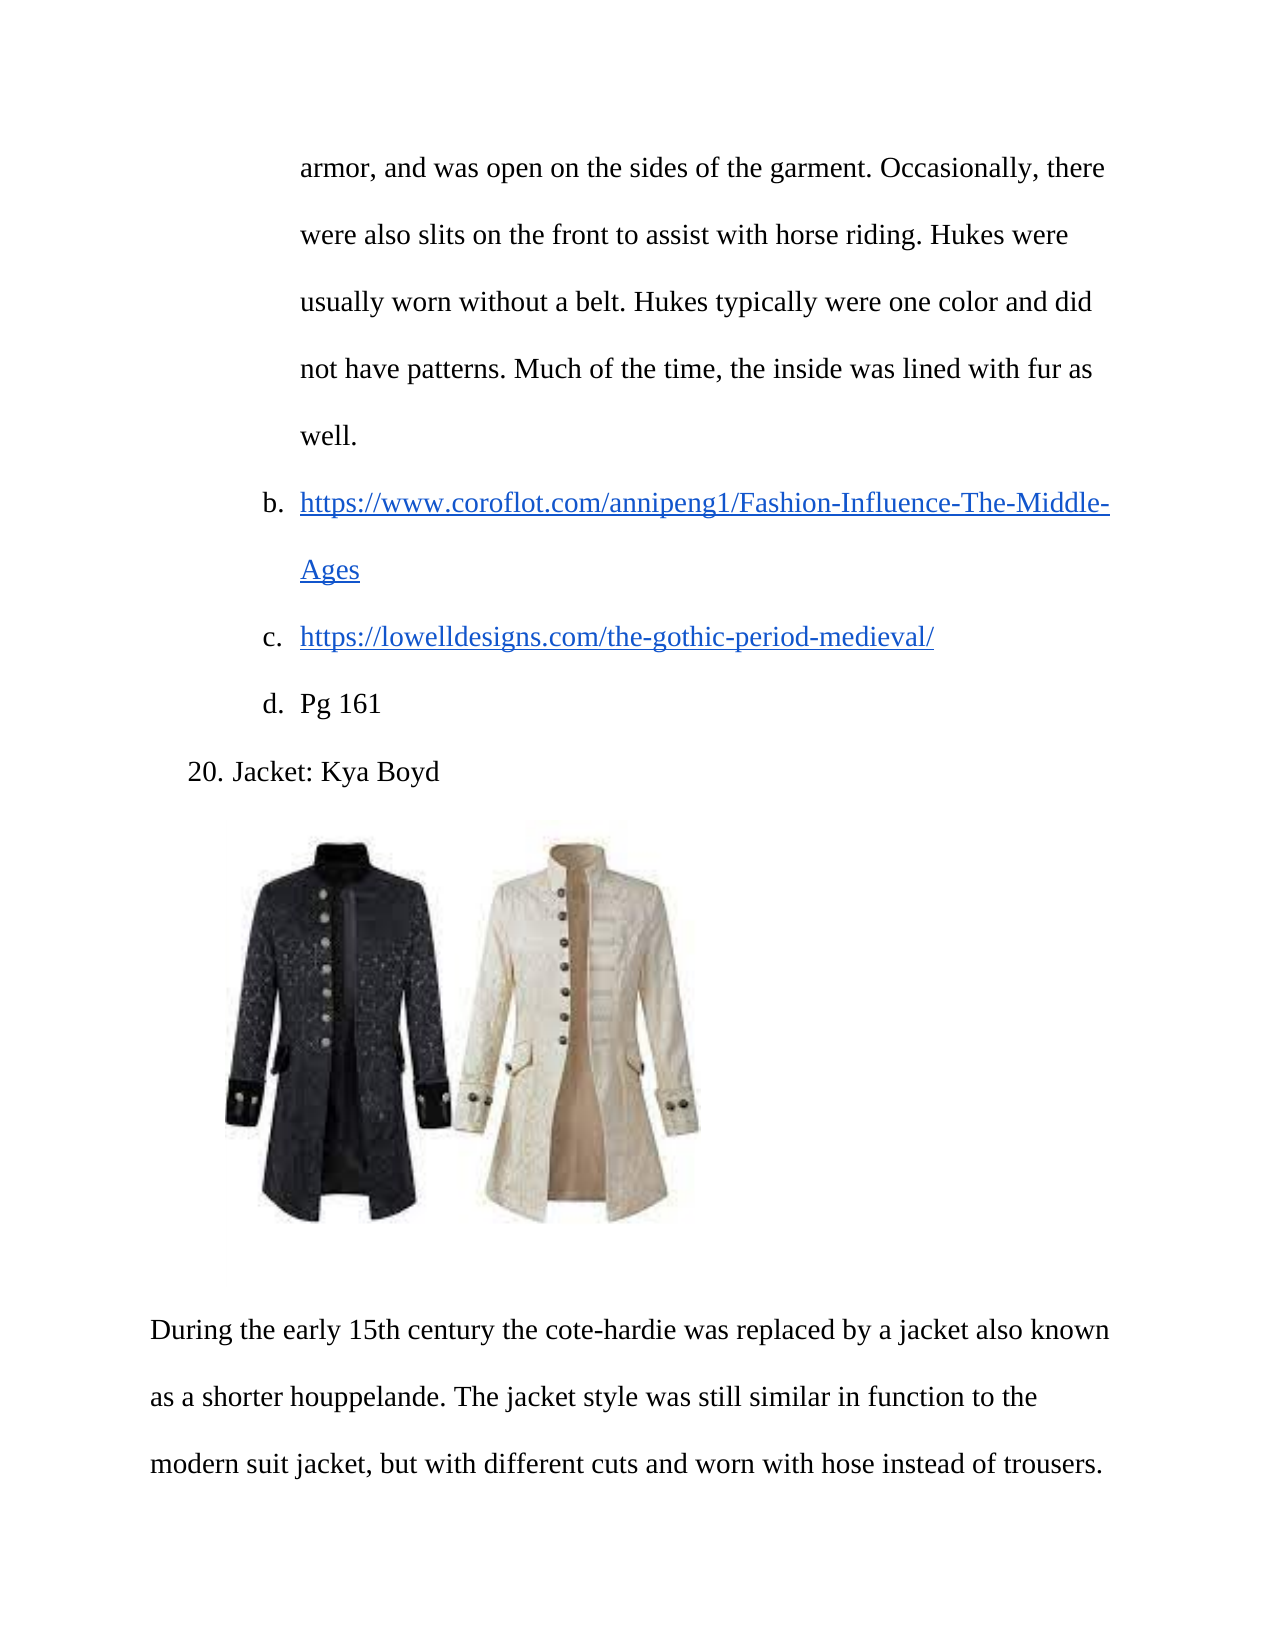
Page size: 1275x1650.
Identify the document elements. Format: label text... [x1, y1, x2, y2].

list https://www.coroflot.com/annipeng1/Fashion-Influence-The-Middle-Ages [262, 485, 1125, 586]
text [150, 1312, 1125, 1480]
picture [225, 820, 701, 1287]
list Pg 161 [262, 687, 1125, 720]
list Jacket: Kya Boyd [187, 754, 1125, 787]
list https://lowelldesigns.com/the-gothic-period-medieval/ [262, 619, 1125, 653]
